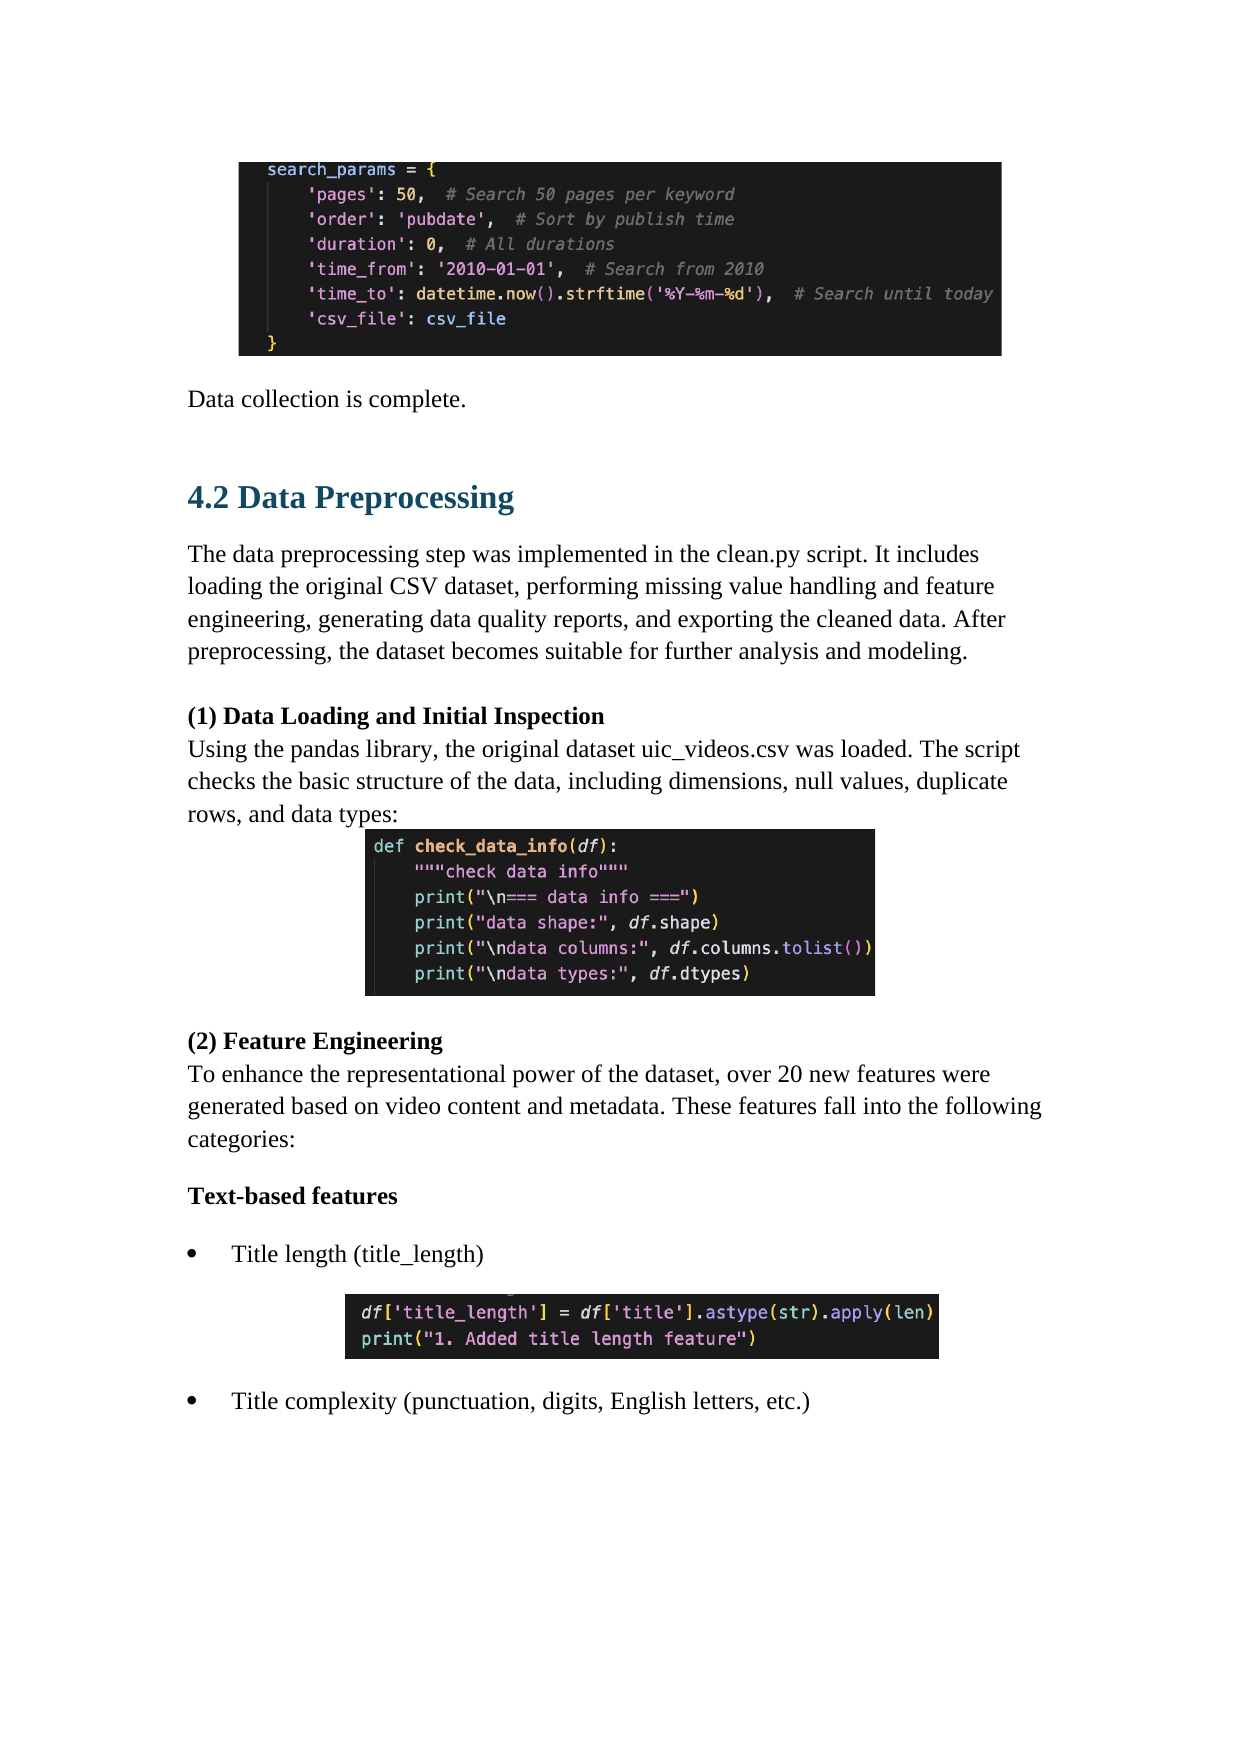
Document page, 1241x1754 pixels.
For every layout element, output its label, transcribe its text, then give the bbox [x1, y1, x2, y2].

text To enhance the representational power of the dataset, over 20 new features were generated based on video content and metadata. These features fall into the following categories: [187, 1057, 1053, 1154]
picture [238, 162, 1002, 356]
text The data preprocessing step was implemented in the clean.py script. It includes loading the original CSV dataset, performing missing value handling and feature engineering, generating data quality reports, and exporting the cleaned data. After preprocessing, the dataset becomes suitable for further analysis and modeling. [187, 537, 1053, 667]
text Text-based features [187, 1179, 1053, 1212]
list Title length (title_length) [187, 1237, 1053, 1269]
text Data collection is complete. [187, 382, 1053, 414]
text (2) Feature Engineering [187, 1024, 1053, 1057]
picture [345, 1294, 939, 1359]
text Using the pandas library, the original dataset uic_videos.csv was loaded. The script checks the basic structure of the data, including dimensions, null values, duplicate rows, and data types: [187, 732, 1053, 829]
text (1) Data Loading and Initial Inspection [187, 699, 1053, 732]
picture [365, 829, 876, 996]
list Title complexity (punctuation, digits, English letters, etc.) [187, 1384, 1053, 1417]
subtitle 4.2 Data Preprocessing [187, 464, 1053, 529]
